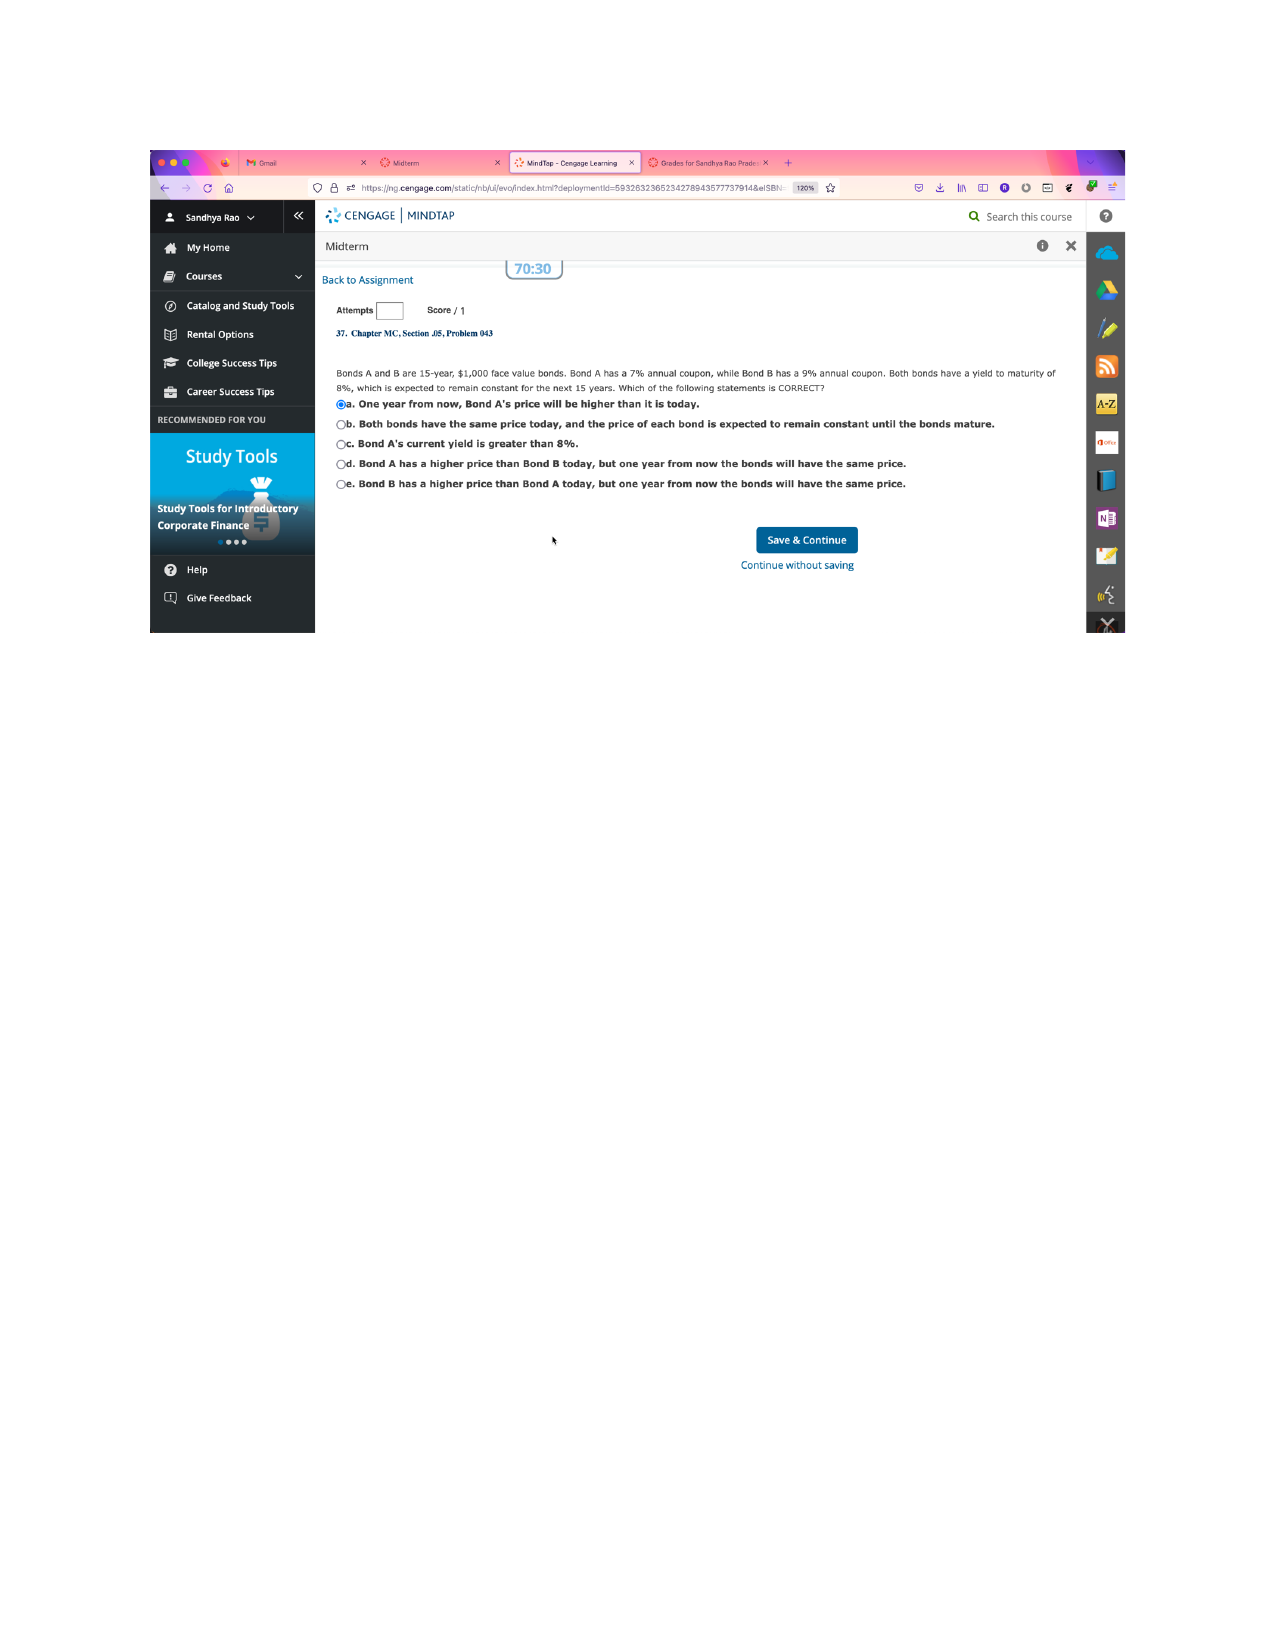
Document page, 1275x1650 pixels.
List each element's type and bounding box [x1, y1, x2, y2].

picture [214, 450, 221, 462]
picture [237, 450, 244, 462]
picture [150, 150, 1125, 633]
picture [251, 477, 271, 488]
picture [204, 454, 210, 462]
